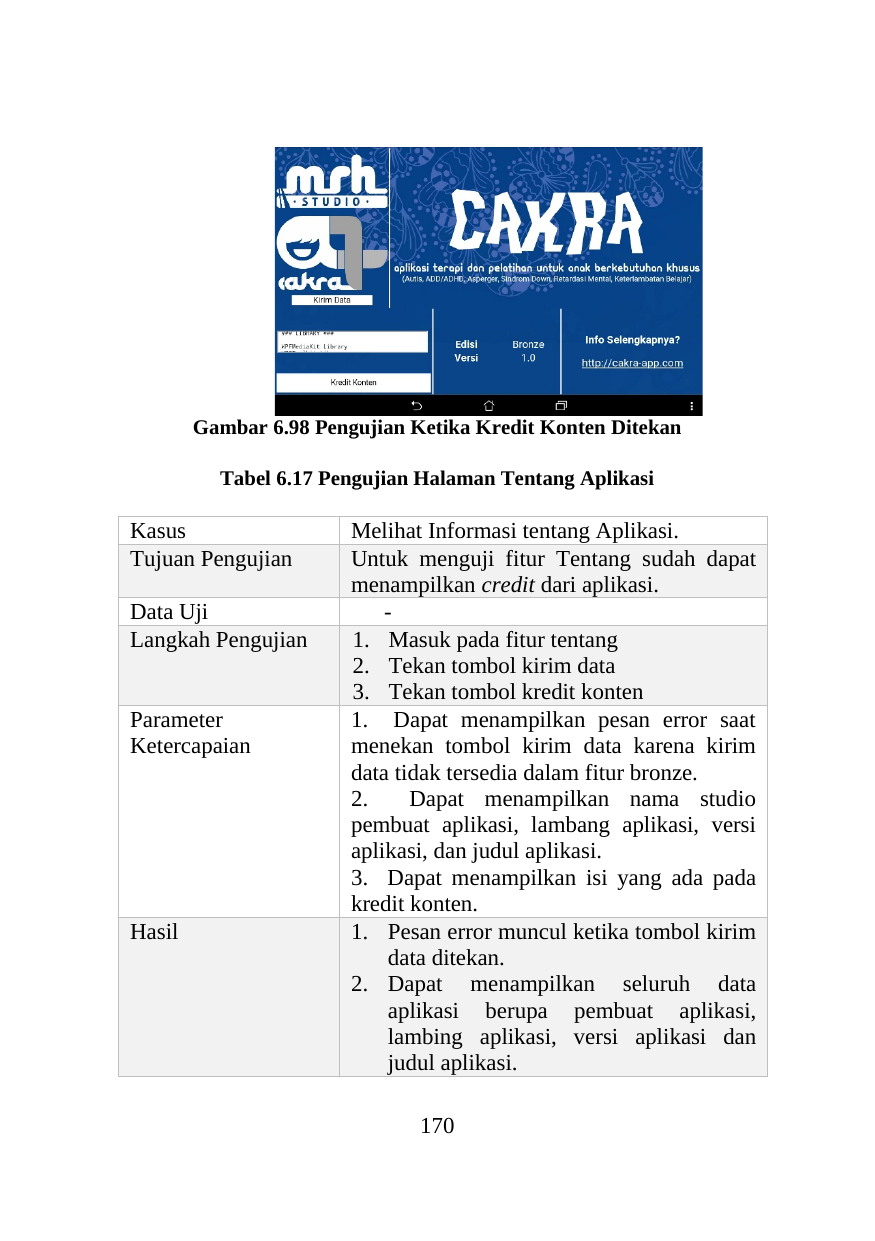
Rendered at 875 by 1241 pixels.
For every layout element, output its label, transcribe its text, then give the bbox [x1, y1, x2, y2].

table_header Kasus [119, 517, 339, 543]
table_cell Parameter Ketercapaian [119, 706, 339, 917]
table_cell Tujuan Pengujian [119, 545, 339, 597]
table_cell - [340, 598, 767, 625]
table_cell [340, 918, 767, 1076]
table_cell Masuk pada fitur tentang Tekan tombol kirim data Tekan tombol kredit konten [340, 626, 767, 705]
table_cell Hasil [119, 918, 339, 1076]
table_cell Data Uji [119, 598, 339, 625]
picture [274, 147, 703, 416]
table_cell 1. Dapat menampilkan pesan error saat menekan tombol kirim data karena kirim data tidak tersedia dalam fitur bronze. 2. Dapat menampilkan nama studio pembuat aplikasi, lambang aplikasi, versi aplikasi, dan judul aplikasi. 3. Dapat menampilkan isi yang ada pada kredit konten. [340, 706, 767, 917]
table_cell Langkah Pengujian [119, 626, 339, 705]
table_header Melihat Informasi tentang Aplikasi. [340, 517, 767, 543]
table_cell Untuk menguji fitur Tentang sudah dapat menampilkan credit dari aplikasi. [340, 545, 767, 597]
